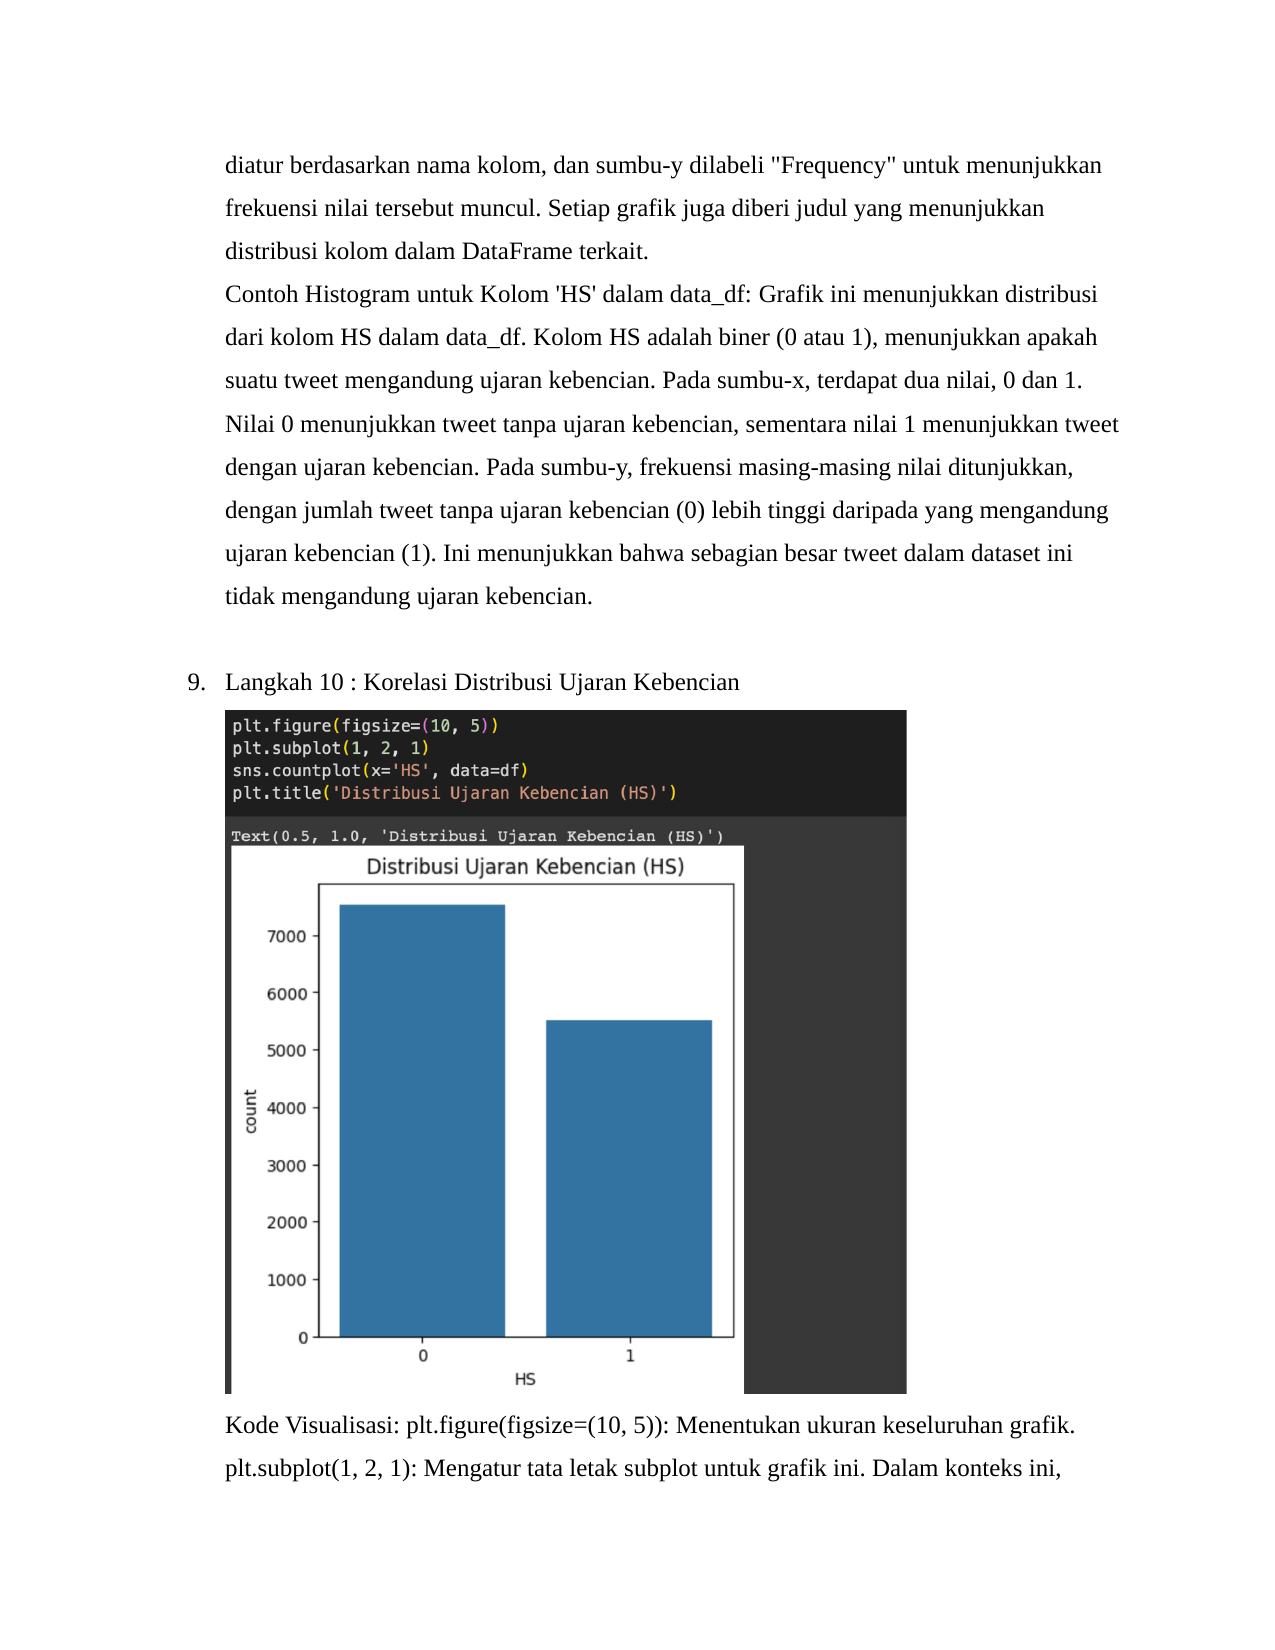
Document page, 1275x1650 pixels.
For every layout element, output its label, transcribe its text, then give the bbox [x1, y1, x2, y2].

list Contoh Histogram untuk Kolom 'HS' dalam data_df: Grafik ini menunjukkan distribusi dari kolom HS dalam data_df. Kolom HS adalah biner (0 atau 1), menunjukkan apakah suatu tweet mengandung ujaran kebencian. Pada sumbu-x, terdapat dua nilai, 0 dan 1. Nilai 0 menunjukkan tweet tanpa ujaran kebencian, sementara nilai 1 menunjukkan tweet dengan ujaran kebencian. Pada sumbu-y, frekuensi masing-masing nilai ditunjukkan, dengan jumlah tweet tanpa ujaran kebencian (0) lebih tinggi daripada yang mengandung ujaran kebencian (1). Ini menunjukkan bahwa sebagian besar tweet dalam dataset ini tidak mengandung ujaran kebencian. [225, 279, 1125, 610]
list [225, 1410, 1125, 1482]
list Langkah 10 : Korelasi Distribusi Ujaran Kebencian [187, 667, 1125, 696]
picture [225, 710, 907, 1394]
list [225, 150, 1125, 265]
